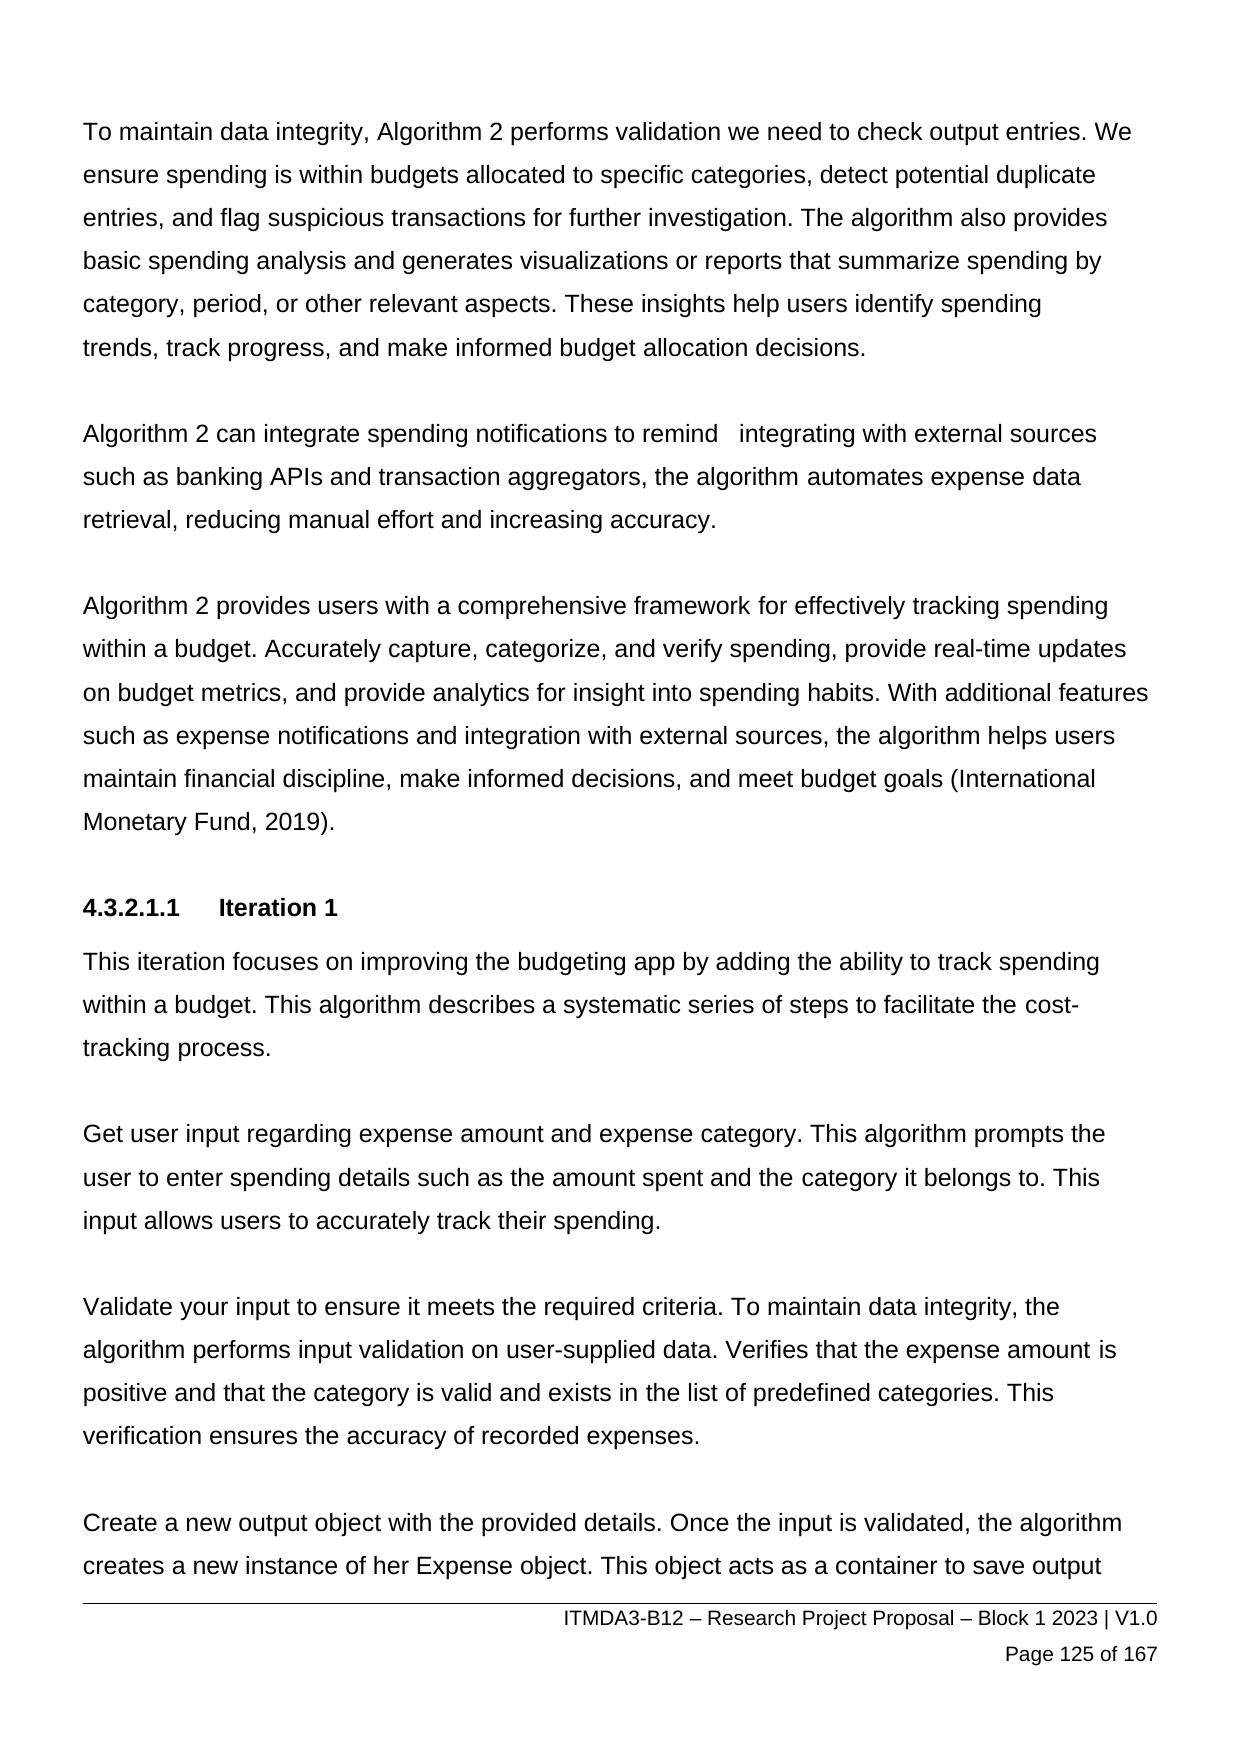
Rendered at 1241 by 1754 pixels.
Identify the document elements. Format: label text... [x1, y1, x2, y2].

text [83, 1508, 1157, 1579]
text Get user input regarding expense amount and expense category. This algorithm prompts the user to enter spending details such as the amount spent and the category it belongs to. This input allows users to accurately track their spending. [83, 1119, 1157, 1234]
text Validate your input to ensure it meets the required criteria. To maintain data integrity, the algorithm performs input validation on user-supplied data. Verifies that the expense amount is positive and that the category is valid and exists in the list of predefined categories. This verification ensures the accuracy of recorded expenses. [83, 1292, 1157, 1450]
text This iteration focuses on improving the budgeting app by adding the ability to track spending within a budget. This algorithm describes a systematic series of steps to facilitate the cost-tracking process. [83, 947, 1157, 1062]
text Algorithm 2 can integrate spending notifications to remind integrating with external sources such as banking APIs and transaction aggregators, the algorithm automates expense data retrieval, reducing manual effort and increasing accuracy. [83, 419, 1157, 534]
subtitle Iteration 1 [83, 893, 1157, 922]
text Algorithm 2 provides users with a comprehensive framework for effectively tracking spending within a budget. Accurately capture, categorize, and verify spending, provide real-time updates on budget metrics, and provide analytics for insight into spending habits. With additional features such as expense notifications and integration with external sources, the algorithm helps users maintain financial discipline, make informed decisions, and meet budget goals (International Monetary Fund, 2019). [83, 591, 1157, 836]
text To maintain data integrity, Algorithm 2 performs validation we need to check output entries. We ensure spending is within budgets allocated to specific categories, detect potential duplicate entries, and flag suspicious transactions for further investigation. The algorithm also provides basic spending analysis and generates visualizations or reports that summarize spending by category, period, or other relevant aspects. These insights help users identify spending trends, track progress, and make informed budget allocation decisions. [83, 117, 1157, 361]
